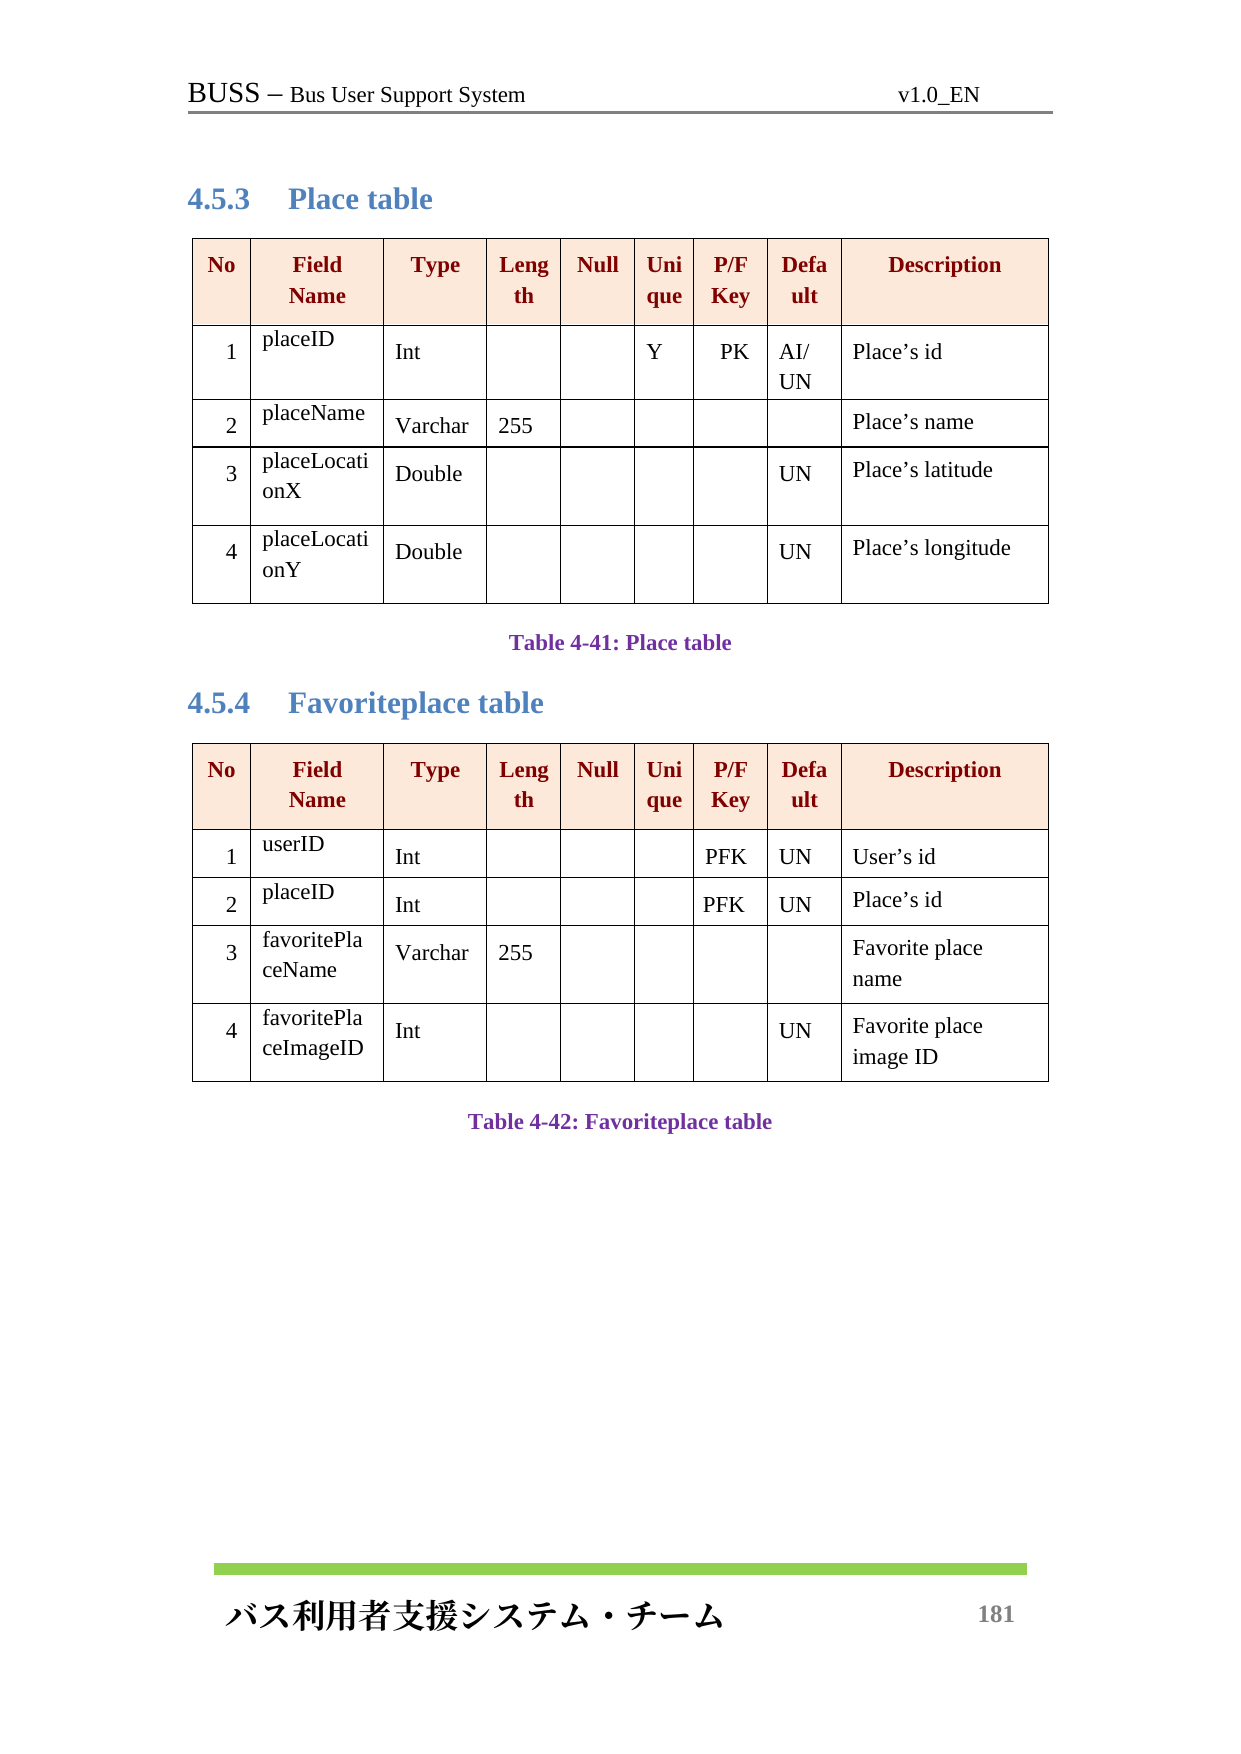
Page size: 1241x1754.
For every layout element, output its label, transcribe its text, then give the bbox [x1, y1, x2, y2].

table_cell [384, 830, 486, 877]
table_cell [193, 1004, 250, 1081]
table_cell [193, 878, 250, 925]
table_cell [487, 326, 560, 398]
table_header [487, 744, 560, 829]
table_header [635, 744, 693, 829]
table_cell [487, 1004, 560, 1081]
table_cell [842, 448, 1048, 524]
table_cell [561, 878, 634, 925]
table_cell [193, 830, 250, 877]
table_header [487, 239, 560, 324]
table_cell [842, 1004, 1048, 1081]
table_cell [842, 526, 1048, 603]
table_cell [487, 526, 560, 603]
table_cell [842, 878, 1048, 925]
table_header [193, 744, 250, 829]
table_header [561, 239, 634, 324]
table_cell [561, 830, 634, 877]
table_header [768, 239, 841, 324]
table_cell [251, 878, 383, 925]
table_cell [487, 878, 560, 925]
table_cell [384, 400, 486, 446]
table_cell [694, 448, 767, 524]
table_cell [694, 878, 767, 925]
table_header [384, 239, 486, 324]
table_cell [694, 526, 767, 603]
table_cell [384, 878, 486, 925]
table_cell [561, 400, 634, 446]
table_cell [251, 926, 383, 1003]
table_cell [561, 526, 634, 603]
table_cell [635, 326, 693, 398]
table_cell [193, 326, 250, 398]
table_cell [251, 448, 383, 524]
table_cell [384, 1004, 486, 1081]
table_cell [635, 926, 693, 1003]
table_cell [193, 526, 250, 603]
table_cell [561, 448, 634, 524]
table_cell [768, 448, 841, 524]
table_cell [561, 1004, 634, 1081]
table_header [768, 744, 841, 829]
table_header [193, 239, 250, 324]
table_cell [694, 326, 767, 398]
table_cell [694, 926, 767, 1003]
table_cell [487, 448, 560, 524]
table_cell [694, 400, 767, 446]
text Table 4-42: Favoriteplace table [187, 743, 1053, 1134]
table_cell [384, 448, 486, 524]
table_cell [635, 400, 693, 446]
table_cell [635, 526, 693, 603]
subtitle Place table [187, 180, 1053, 216]
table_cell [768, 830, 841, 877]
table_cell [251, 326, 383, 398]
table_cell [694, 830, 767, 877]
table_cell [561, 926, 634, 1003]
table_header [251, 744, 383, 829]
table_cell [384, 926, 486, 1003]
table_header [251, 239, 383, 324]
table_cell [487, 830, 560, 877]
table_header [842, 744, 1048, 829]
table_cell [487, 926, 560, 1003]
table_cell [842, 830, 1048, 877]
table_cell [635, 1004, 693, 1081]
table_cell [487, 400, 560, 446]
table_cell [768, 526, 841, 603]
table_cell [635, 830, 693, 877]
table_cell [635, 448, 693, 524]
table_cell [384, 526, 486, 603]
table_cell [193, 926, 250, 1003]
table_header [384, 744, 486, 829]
subtitle Favoriteplace table [187, 685, 1053, 721]
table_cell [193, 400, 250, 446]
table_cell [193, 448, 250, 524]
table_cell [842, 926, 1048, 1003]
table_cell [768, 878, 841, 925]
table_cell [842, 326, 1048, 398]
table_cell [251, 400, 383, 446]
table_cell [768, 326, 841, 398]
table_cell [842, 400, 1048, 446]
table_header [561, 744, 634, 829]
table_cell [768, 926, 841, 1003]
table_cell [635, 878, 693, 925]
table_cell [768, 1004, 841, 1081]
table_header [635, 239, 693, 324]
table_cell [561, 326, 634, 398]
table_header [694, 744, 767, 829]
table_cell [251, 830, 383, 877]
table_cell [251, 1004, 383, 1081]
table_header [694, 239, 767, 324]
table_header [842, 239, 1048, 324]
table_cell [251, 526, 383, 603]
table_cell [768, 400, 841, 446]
text Table 4-41: Place table [187, 238, 1053, 656]
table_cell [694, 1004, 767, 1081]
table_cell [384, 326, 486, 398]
